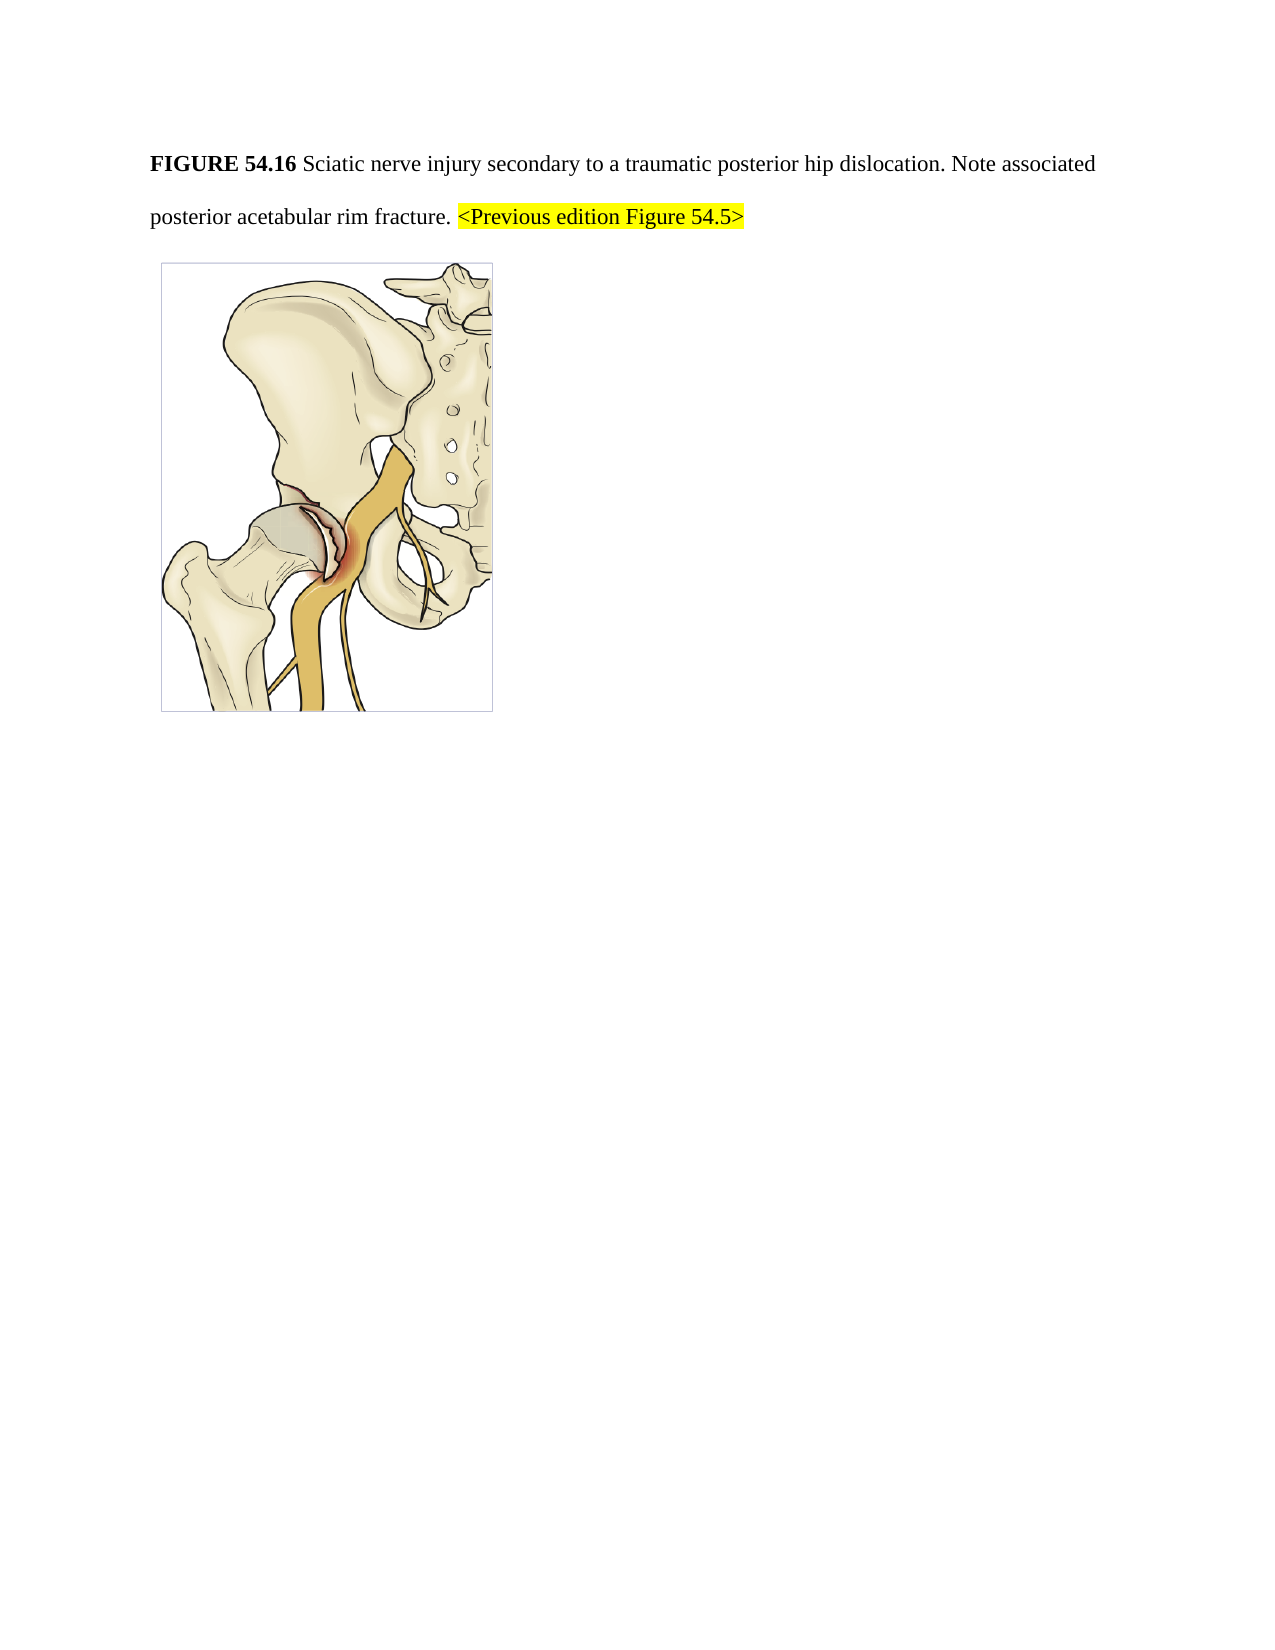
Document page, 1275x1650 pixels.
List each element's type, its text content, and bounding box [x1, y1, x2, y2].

picture [150, 255, 500, 717]
text FIGURE 54.16 Sciatic nerve injury secondary to a traumatic posterior hip dislocation. Note associated posterior acetabular rim fracture. <Previous edition Figure 54.5> [150, 150, 1125, 229]
